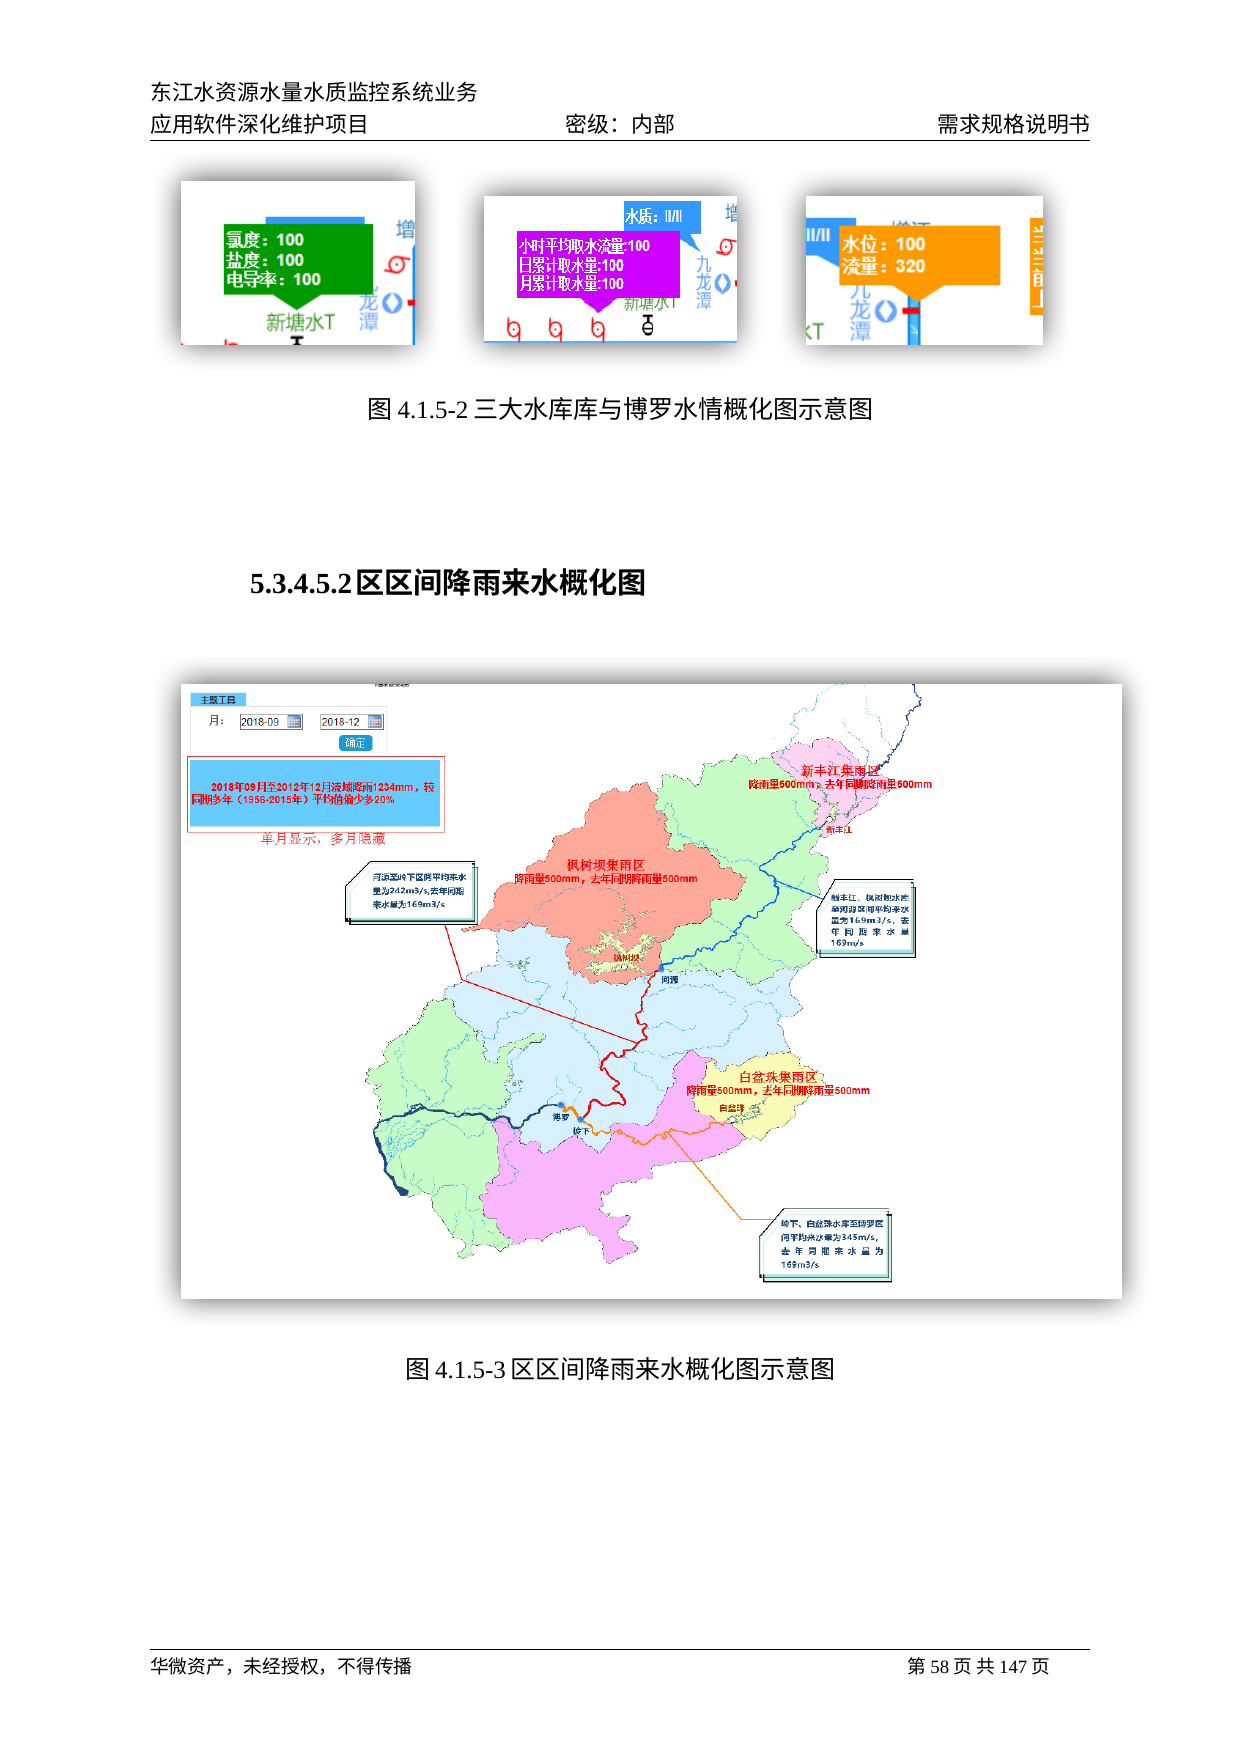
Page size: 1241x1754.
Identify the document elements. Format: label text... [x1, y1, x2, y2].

table_cell 后置条件 [170, 672, 1090, 1309]
subtitle 区区间降雨来水概化图 [250, 559, 1090, 602]
table_header 序号 [162, 664, 1090, 1317]
text 图4.1.5-2三大水库库与博罗水情概化图示意图 [150, 389, 1090, 426]
picture [806, 196, 1043, 345]
picture [181, 684, 1122, 1299]
picture [181, 181, 415, 345]
picture [484, 196, 737, 343]
